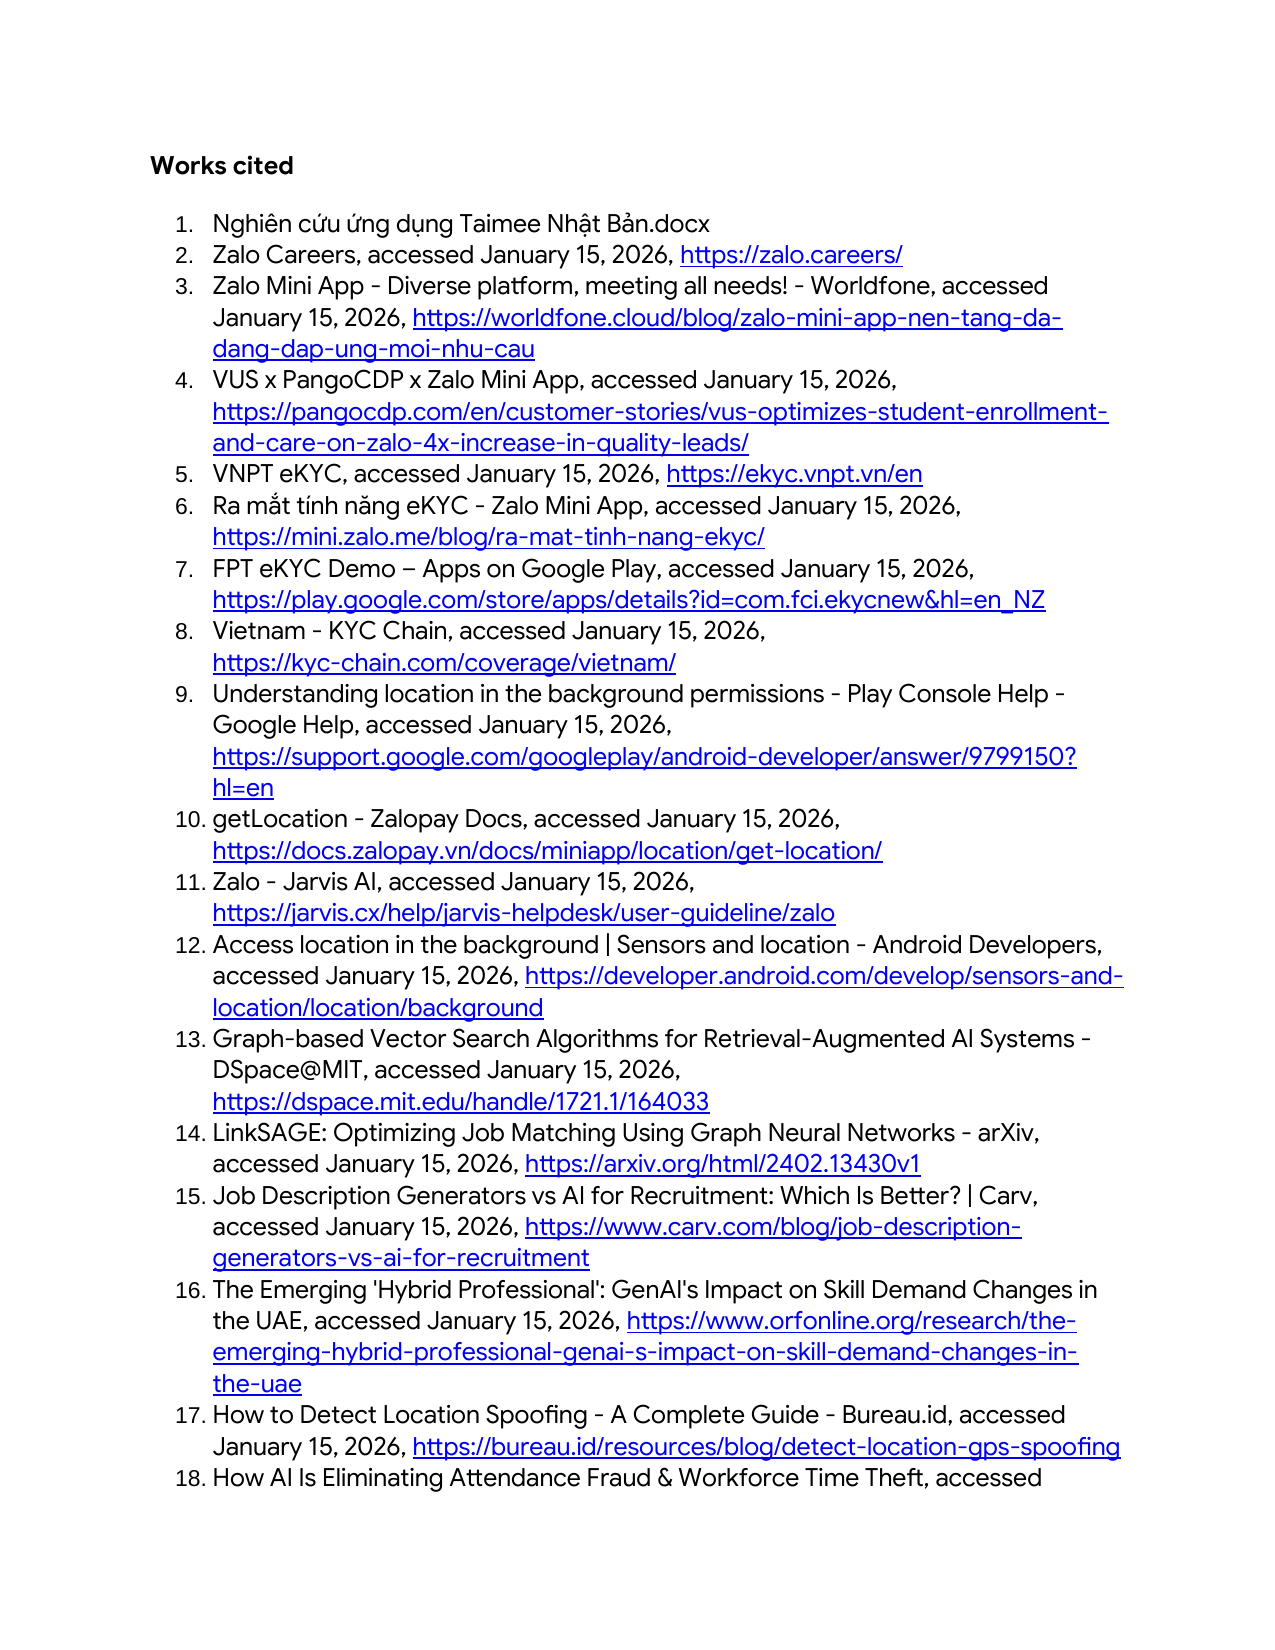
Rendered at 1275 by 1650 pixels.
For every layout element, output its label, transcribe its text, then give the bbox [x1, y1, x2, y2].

list Zalo - Jarvis AI, accessed January 15, 2026, https://jarvis.cx/help/jarvis-helpdesk/user-guideline/zalo [175, 866, 1125, 929]
list Access location in the background | Sensors and location - Android Developers, accessed January 15, 2026, https://developer.android.com/develop/sensors-and-location/location/background [175, 929, 1125, 1023]
list The Emerging 'Hybrid Professional': GenAI's Impact on Skill Demand Changes in the UAE, accessed January 15, 2026, https://www.orfonline.org/research/the-emerging-hybrid-professional-genai-s-impact-on-skill-demand-changes-in-the-uae [175, 1274, 1125, 1399]
list How to Detect Location Spoofing - A Complete Guide - Bureau.id, accessed January 15, 2026, https://bureau.id/resources/blog/detect-location-gps-spoofing [175, 1399, 1125, 1462]
list Vietnam - KYC Chain, accessed January 15, 2026, https://kyc-chain.com/coverage/vietnam/ [175, 616, 1125, 678]
list Zalo Careers, accessed January 15, 2026, https://zalo.careers/ [175, 239, 1125, 271]
list Zalo Mini App - Diverse platform, meeting all needs! - Worldfone, accessed January 15, 2026, https://worldfone.cloud/blog/zalo-mini-app-nen-tang-da-dang-dap-ung-moi-nhu-cau [175, 271, 1125, 365]
list LinkSAGE: Optimizing Job Matching Using Graph Neural Networks - arXiv, accessed January 15, 2026, https://arxiv.org/html/2402.13430v1 [175, 1117, 1125, 1180]
list Job Description Generators vs AI for Recruitment: Which Is Better? | Carv, accessed January 15, 2026, https://www.carv.com/blog/job-description-generators-vs-ai-for-recruitment [175, 1180, 1125, 1274]
list getLocation - Zalopay Docs, accessed January 15, 2026, https://docs.zalopay.vn/docs/miniapp/location/get-location/ [175, 804, 1125, 866]
list Ra mắt tính năng eKYC - Zalo Mini App, accessed January 15, 2026, https://mini.zalo.me/blog/ra-mat-tinh-nang-ekyc/ [175, 490, 1125, 553]
list Nghiên cứu ứng dụng Taimee Nhật Bản.docx [175, 208, 1125, 239]
list Graph-based Vector Search Algorithms for Retrieval-Augmented AI Systems - DSpace@MIT, accessed January 15, 2026, https://dspace.mit.edu/handle/1721.1/164033 [175, 1023, 1125, 1117]
list VUS x PangoCDP x Zalo Mini App, accessed January 15, 2026, https://pangocdp.com/en/customer-stories/vus-optimizes-student-enrollment-and-care-on-zalo-4x-increase-in-quality-leads/ [175, 365, 1125, 459]
list VNPT eKYC, accessed January 15, 2026, https://ekyc.vnpt.vn/en [175, 459, 1125, 490]
subtitle Works cited [150, 150, 1125, 181]
list Understanding location in the background permissions - Play Console Help - Google Help, accessed January 15, 2026, https://support.google.com/googleplay/android-developer/answer/9799150?hl=en [175, 678, 1125, 804]
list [175, 1462, 1125, 1493]
list FPT eKYC Demo – Apps on Google Play, accessed January 15, 2026, https://play.google.com/store/apps/details?id=com.fci.ekycnew&hl=en_NZ [175, 553, 1125, 616]
